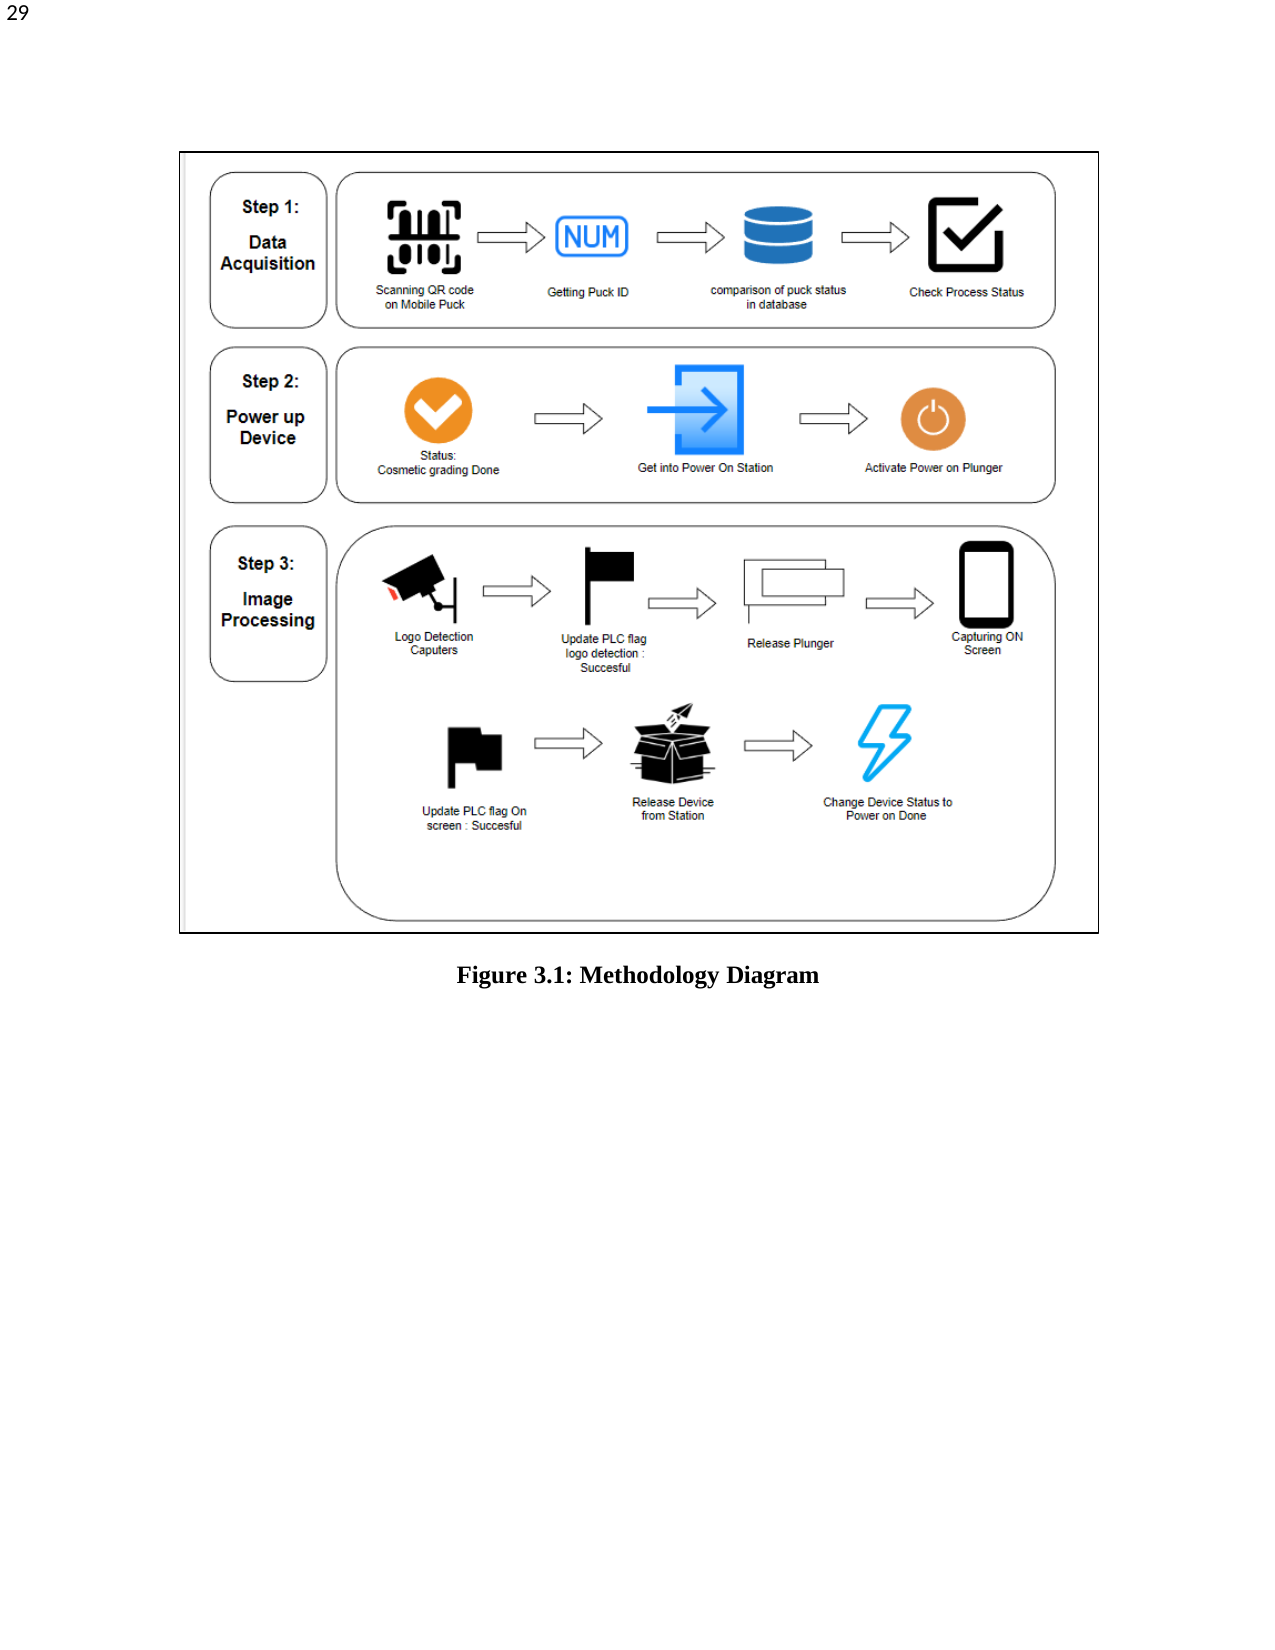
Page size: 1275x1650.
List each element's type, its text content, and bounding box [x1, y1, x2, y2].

picture [180, 153, 1098, 932]
subtitle Figure 3.1: Methodology Diagram [180, 960, 1096, 989]
